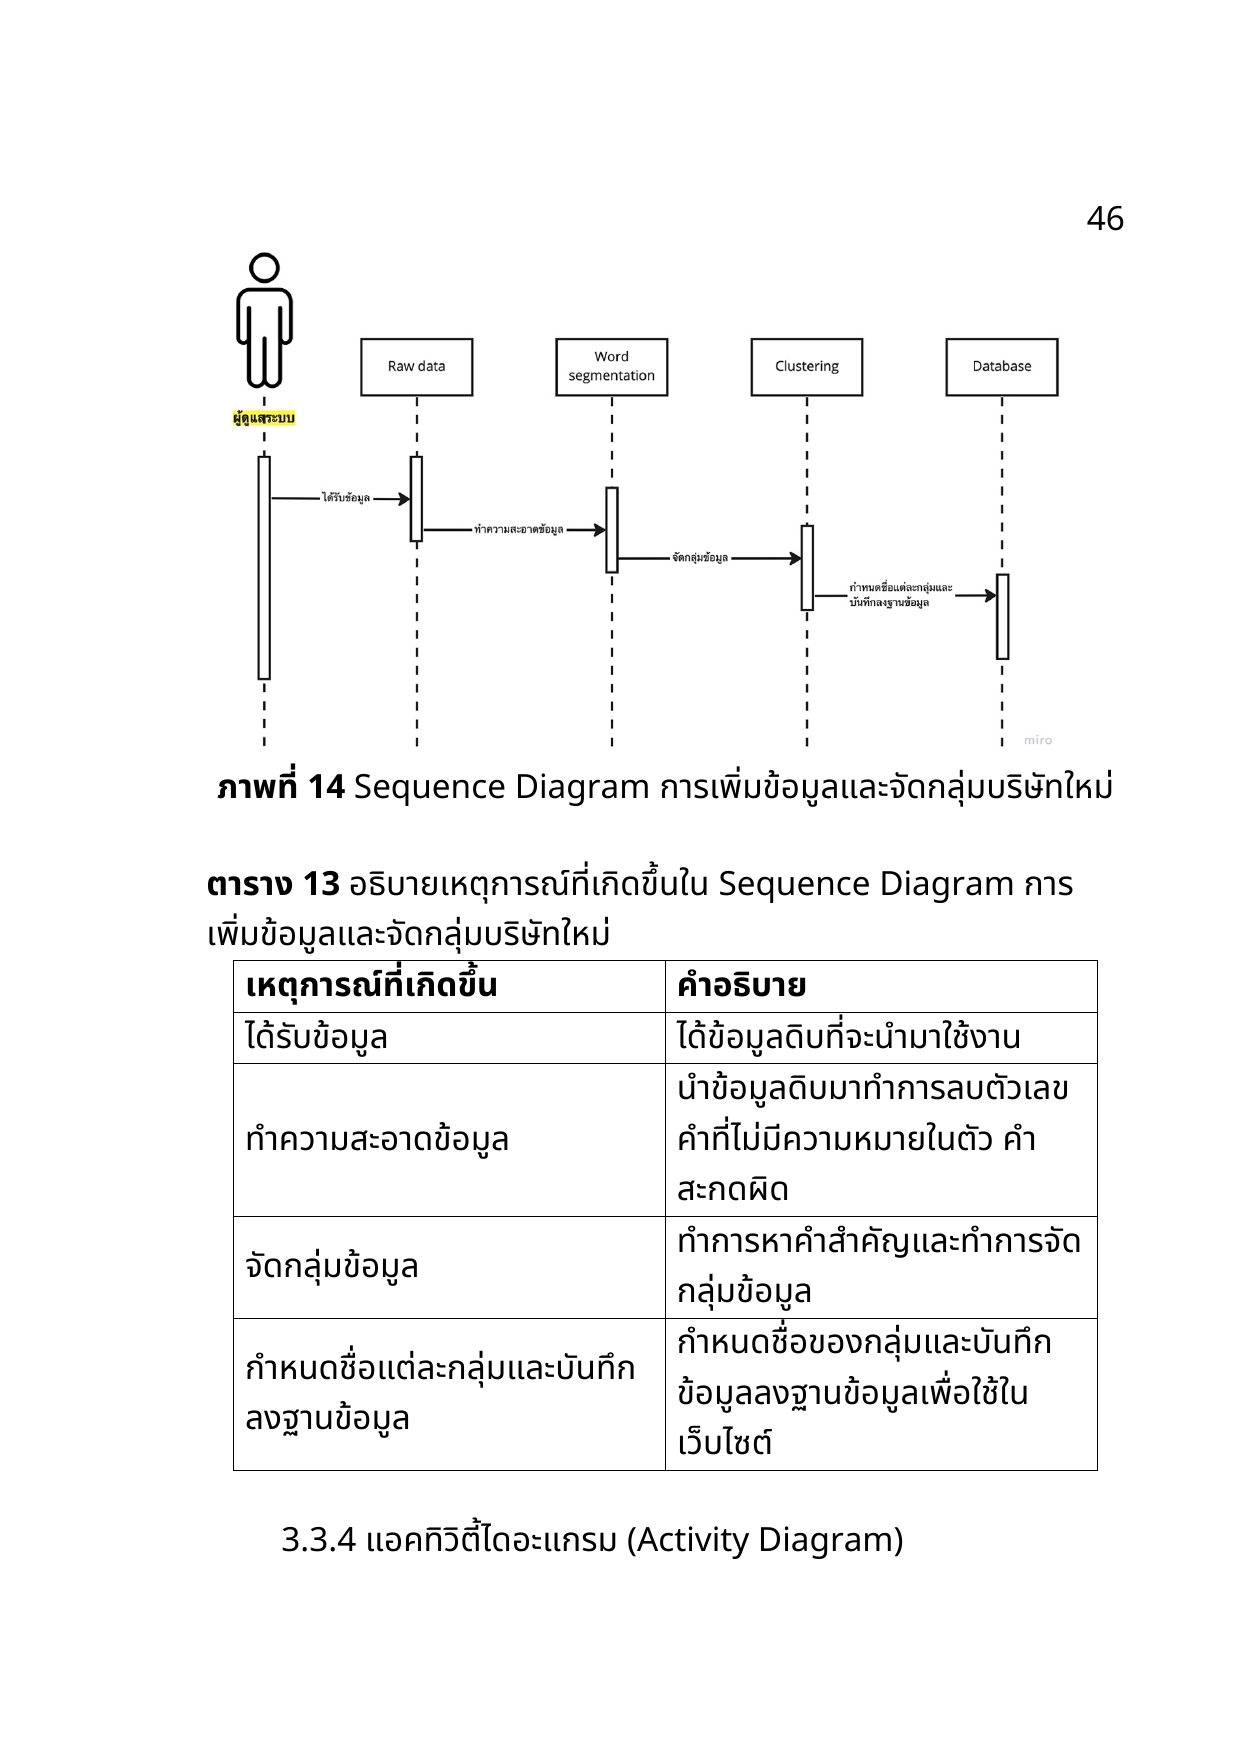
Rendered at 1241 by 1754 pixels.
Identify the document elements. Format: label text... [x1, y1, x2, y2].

table_cell กำหนดชื่อของกลุ่มและบันทึกข้อมูลลงฐานข้อมูลเพื่อใช้ในเว็บไซต์ [666, 1319, 1097, 1470]
table_cell ได้ข้อมูลดิบที่จะนำมาใช้งาน [666, 1013, 1097, 1063]
table_cell จัดกลุ่มข้อมูล [234, 1217, 665, 1317]
table_cell ได้รับข้อมูล [234, 1013, 665, 1063]
text ภาพที่ 14 Sequence Diagram การเพิ่มข้อมูลและจัดกลุ่มบริษัทใหม่ [206, 763, 1125, 814]
table_header เหตุการณ์ที่เกิดขึ้น [234, 961, 665, 1012]
table_cell ทำการหาคำสำคัญและทำการจัดกลุ่มข้อมูล [666, 1217, 1097, 1317]
table_cell ทำความสะอาดข้อมูล [234, 1064, 665, 1216]
text ตาราง 13 อธิบายเหตุการณ์ที่เกิดขึ้นใน Sequence Diagram การเพิ่มข้อมูลและจัดกลุ่มบริษัทใหม่ [206, 859, 1125, 960]
picture [206, 240, 1071, 764]
table_cell กำหนดชื่อแต่ละกลุ่มและบันทึกลงฐานข้อมูล [234, 1319, 665, 1470]
text 3.3.4 แอคทิวิตี้ไดอะแกรม (Activity Diagram) [206, 1516, 1125, 1567]
table_cell นำข้อมูลดิบมาทำการลบตัวเลข คำที่ไม่มีความหมายในตัว คำสะกดผิด [666, 1064, 1097, 1216]
table_header คำอธิบาย [666, 961, 1097, 1012]
